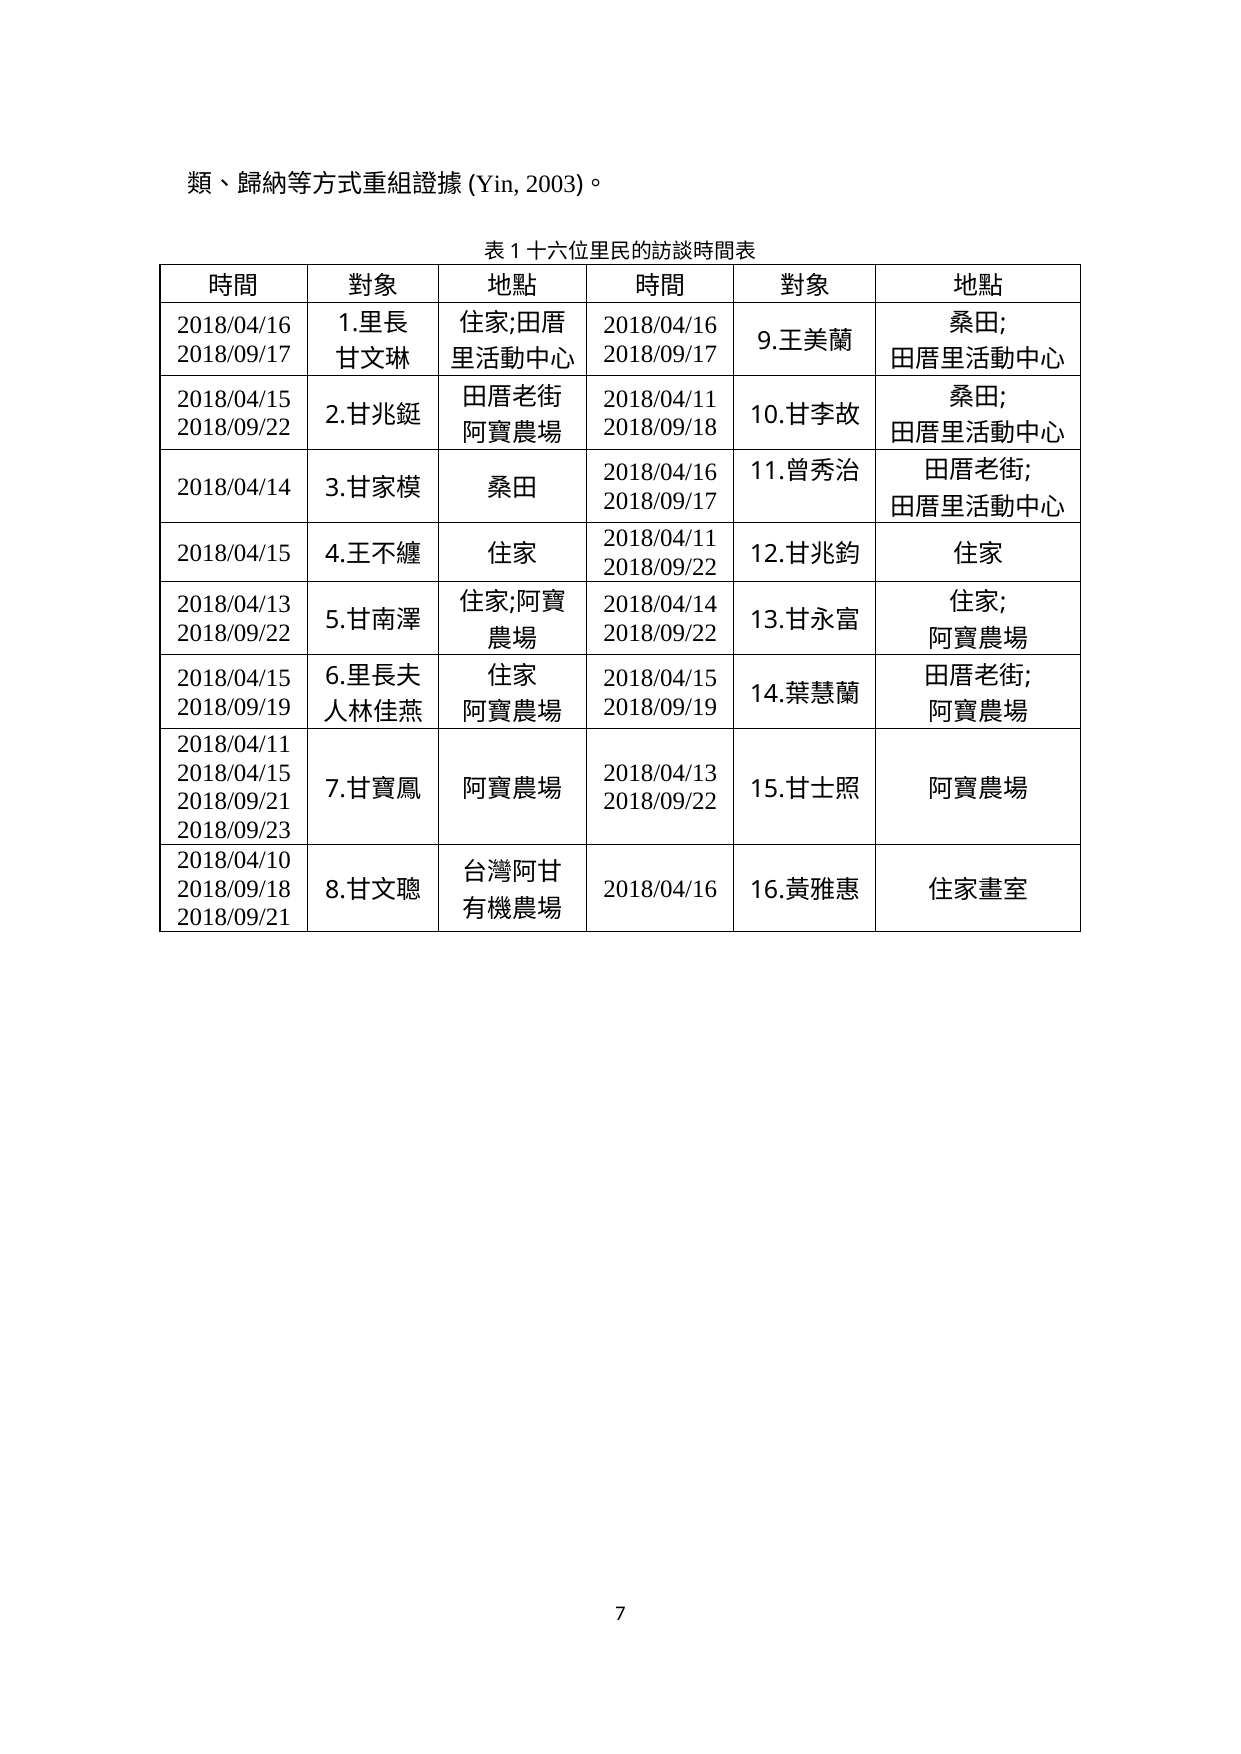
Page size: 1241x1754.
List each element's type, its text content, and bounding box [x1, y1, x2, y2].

table_cell 桑田; 田厝里活動中心 [876, 303, 1080, 375]
table_cell 3.甘家模 [308, 450, 438, 522]
table_cell 2018/04/13 2018/09/22 [161, 582, 307, 654]
table_cell 9.王美蘭 [734, 303, 875, 375]
table_cell 6.里長夫人林佳燕 [308, 655, 438, 728]
table_cell 16.黃雅惠 [734, 845, 875, 931]
table_header 時間 [161, 265, 307, 302]
table_header 地點 [876, 265, 1080, 302]
table_cell 田厝老街; 阿寶農場 [876, 655, 1080, 728]
table_cell 2018/04/11 2018/09/18 [587, 376, 733, 449]
table_cell 台灣阿甘 有機農場 [439, 845, 586, 931]
table_cell 11.曾秀治 [734, 450, 875, 522]
table_cell 2018/04/15 2018/09/19 [587, 655, 733, 728]
table_cell 住家 [439, 523, 586, 581]
table_cell 12.甘兆鈞 [734, 523, 875, 581]
table_cell 14.葉慧蘭 [734, 655, 875, 728]
table_cell 2018/04/11 2018/04/15 2018/09/21 2018/09/23 [161, 729, 307, 844]
text 表1 十六位里民的訪談時間表 [187, 234, 1053, 264]
table_cell 10.甘李故 [734, 376, 875, 449]
table_cell 住家; 阿寶農場 [876, 582, 1080, 654]
table_cell 2018/04/16 2018/09/17 [587, 450, 733, 522]
table_cell 2.甘兆鋌 [308, 376, 438, 449]
table_cell 住家 [876, 523, 1080, 581]
table_cell 1.里長 甘文琳 [308, 303, 438, 375]
table_cell 住家;阿寶農場 [439, 582, 586, 654]
table_cell 2018/04/14 [161, 450, 307, 522]
table_cell 2018/04/15 2018/09/19 [161, 655, 307, 728]
table_header 對象 [308, 265, 438, 302]
table_cell 住家 阿寶農場 [439, 655, 586, 728]
table_header 對象 [734, 265, 875, 302]
table_cell 住家畫室 [876, 845, 1080, 931]
table_cell 田厝老街; 田厝里活動中心 [876, 450, 1080, 522]
table_cell 2018/04/16 2018/09/17 [587, 303, 733, 375]
table_cell 住家;田厝里活動中心 [439, 303, 586, 375]
table_cell 4.王不纏 [308, 523, 438, 581]
table_cell 2018/04/16 2018/09/17 [161, 303, 307, 375]
table_cell 阿寶農場 [439, 729, 586, 844]
table_cell 2018/04/13 2018/09/22 [587, 729, 733, 844]
table_cell 田厝老街 阿寶農場 [439, 376, 586, 449]
table_cell 8.甘文聰 [308, 845, 438, 931]
table_header 地點 [439, 265, 586, 302]
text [187, 162, 1053, 200]
table_cell 5.甘南澤 [308, 582, 438, 654]
table_cell 阿寶農場 [876, 729, 1080, 844]
table_cell 2018/04/15 2018/09/22 [161, 376, 307, 449]
table_cell 2018/04/16 [587, 845, 733, 931]
table_cell 2018/04/10 2018/09/18 2018/09/21 [161, 845, 307, 931]
table_cell 15.甘士照 [734, 729, 875, 844]
table_header 時間 [587, 265, 733, 302]
table_cell 7.甘寶鳳 [308, 729, 438, 844]
table_cell 2018/04/11 2018/09/22 [587, 523, 733, 581]
table_cell 桑田 [439, 450, 586, 522]
table_cell 13.甘永富 [734, 582, 875, 654]
table_cell 2018/04/14 2018/09/22 [587, 582, 733, 654]
table_cell 桑田; 田厝里活動中心 [876, 376, 1080, 449]
table_cell 2018/04/15 [161, 523, 307, 581]
